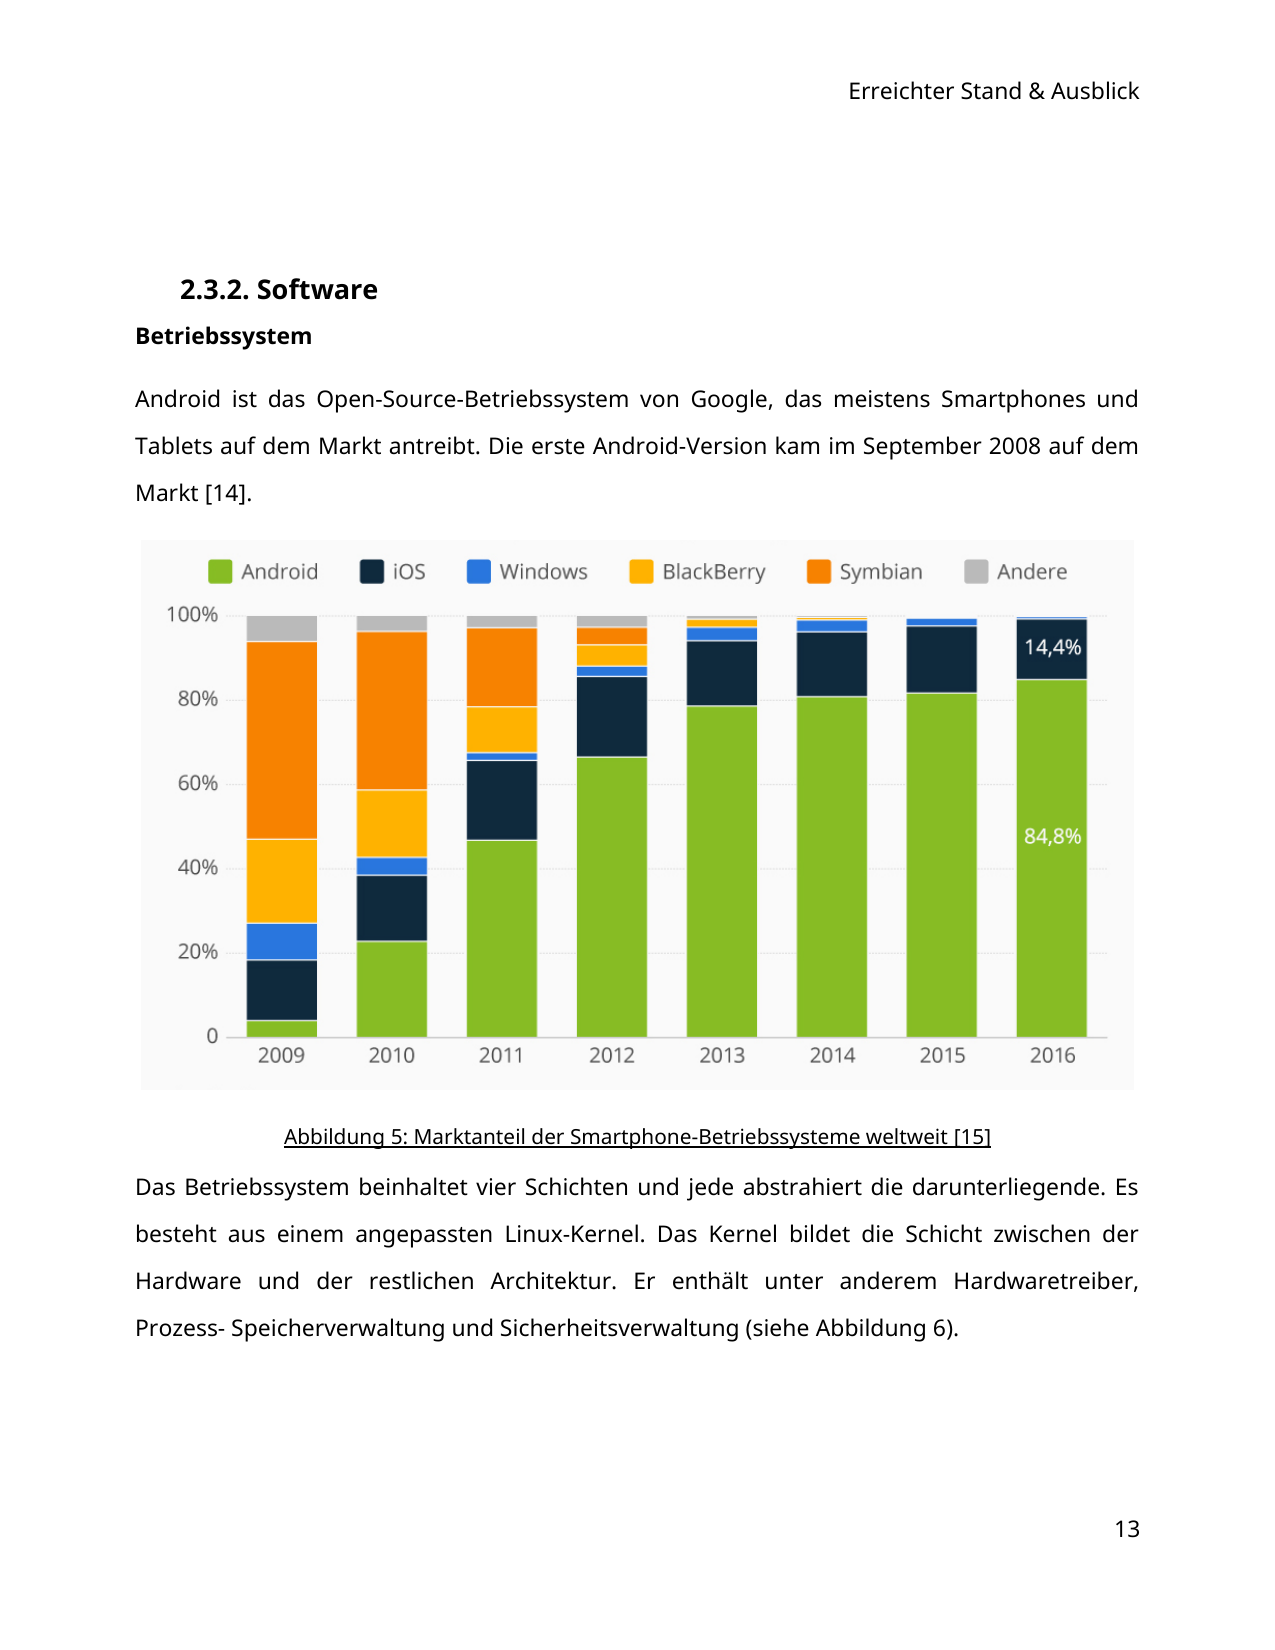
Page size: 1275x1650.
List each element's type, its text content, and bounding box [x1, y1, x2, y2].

text Betriebssystem [135, 320, 1140, 351]
subtitle Software [180, 270, 1140, 307]
text Das Betriebssystem beinhaltet vier Schichten und jede abstrahiert die darunterliegende. Es besteht aus einem angepassten Linux-Kernel. Das Kernel bildet die Schicht zwischen der Hardware und der restlichen Architektur. Er enthält unter anderem Hardwaretreiber, Prozess- Speicherverwaltung und Sicherheitsverwaltung (siehe Abbildung 6). [135, 1171, 1140, 1343]
text Abbildung 5: Marktanteil der Smartphone-Betriebssysteme weltweit [135, 1122, 1140, 1150]
text Android ist das Open-Source-Betriebssystem von Google, das meistens Smartphones und Tablets auf dem Markt antreibt. Die erste Android-Version kam im September 2008 auf dem Markt. [135, 383, 1140, 508]
picture [141, 540, 1134, 1090]
